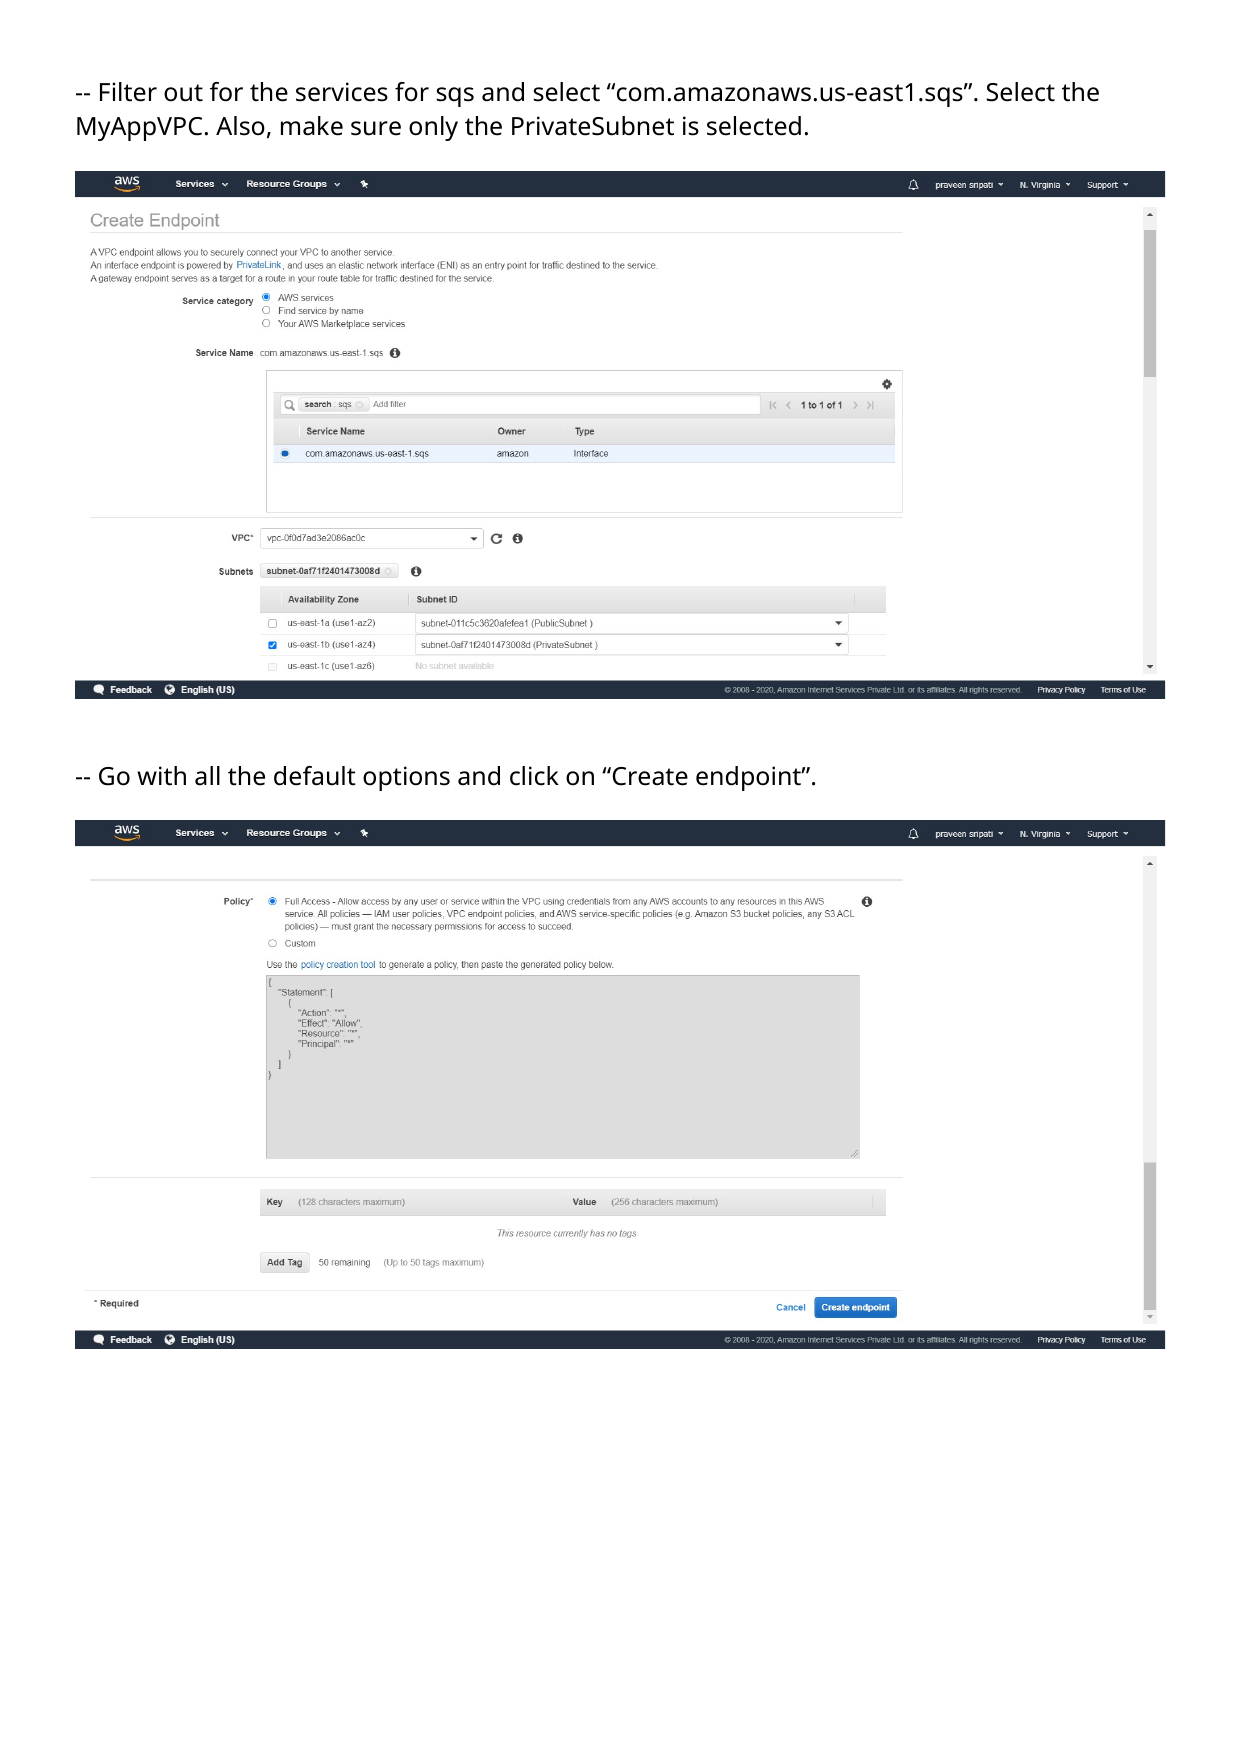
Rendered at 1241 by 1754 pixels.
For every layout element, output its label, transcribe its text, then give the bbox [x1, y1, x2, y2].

text -- Go with all the default options and click on “Create endpoint”. [75, 759, 1165, 820]
picture [75, 171, 1166, 699]
text -- Filter out for the services for sqs and select “com.amazonaws.us-east1.sqs”. Select the MyAppVPC. Also, make sure only the PrivateSubnet is selected. [75, 75, 1165, 171]
picture [75, 820, 1166, 1349]
